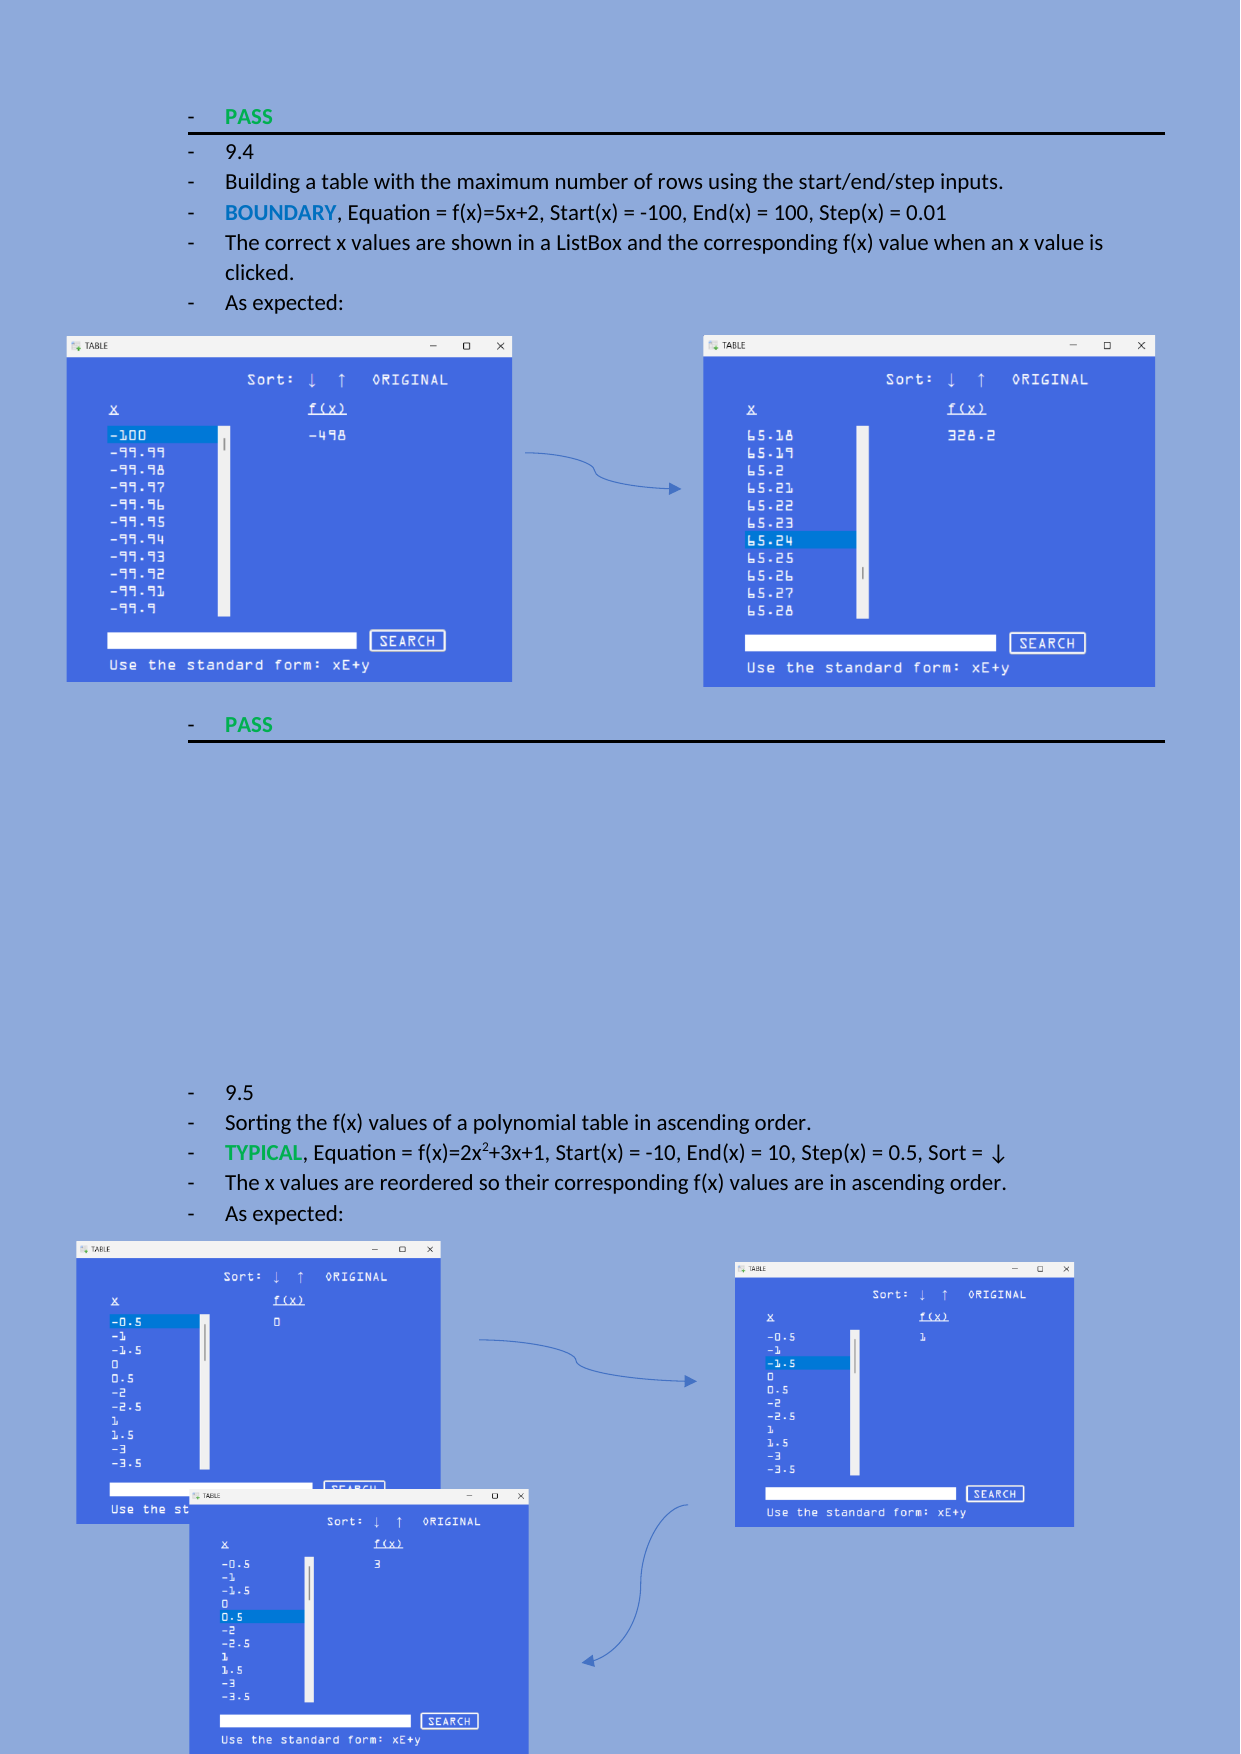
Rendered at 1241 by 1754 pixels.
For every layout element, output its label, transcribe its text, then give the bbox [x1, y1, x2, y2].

list The x values are reordered so their corresponding f(x) values are in ascending order. [187, 1168, 1165, 1197]
list 9.4 [187, 137, 1165, 165]
list TYPICAL, Equation = f(x)=2x2+3x+1, Start(x) = -10, End(x) = 10, Step(x) = 0.5, Sort = ↓ [187, 1138, 1165, 1166]
list The correct x values are shown in a ListBox and the corresponding f(x) value when an x value is clicked. [187, 228, 1165, 286]
list PASS [187, 102, 1165, 135]
list Building a table with the maximum number of rows using the start/end/step inputs. [187, 167, 1165, 196]
picture [701, 335, 1155, 685]
picture [65, 336, 512, 680]
list As expected: [187, 288, 1165, 316]
list BOUNDARY, Equation = f(x)=5x+2, Start(x) = -100, End(x) = 100, Step(x) = 0.01 [187, 198, 1165, 226]
picture [75, 1241, 528, 1752]
list 9.5 [187, 1078, 1165, 1106]
picture [733, 1262, 1075, 1525]
list Sorting the f(x) values of a polynomial table in ascending order. [187, 1108, 1165, 1136]
list As expected: [187, 1199, 1165, 1227]
list PASS [187, 710, 1165, 743]
